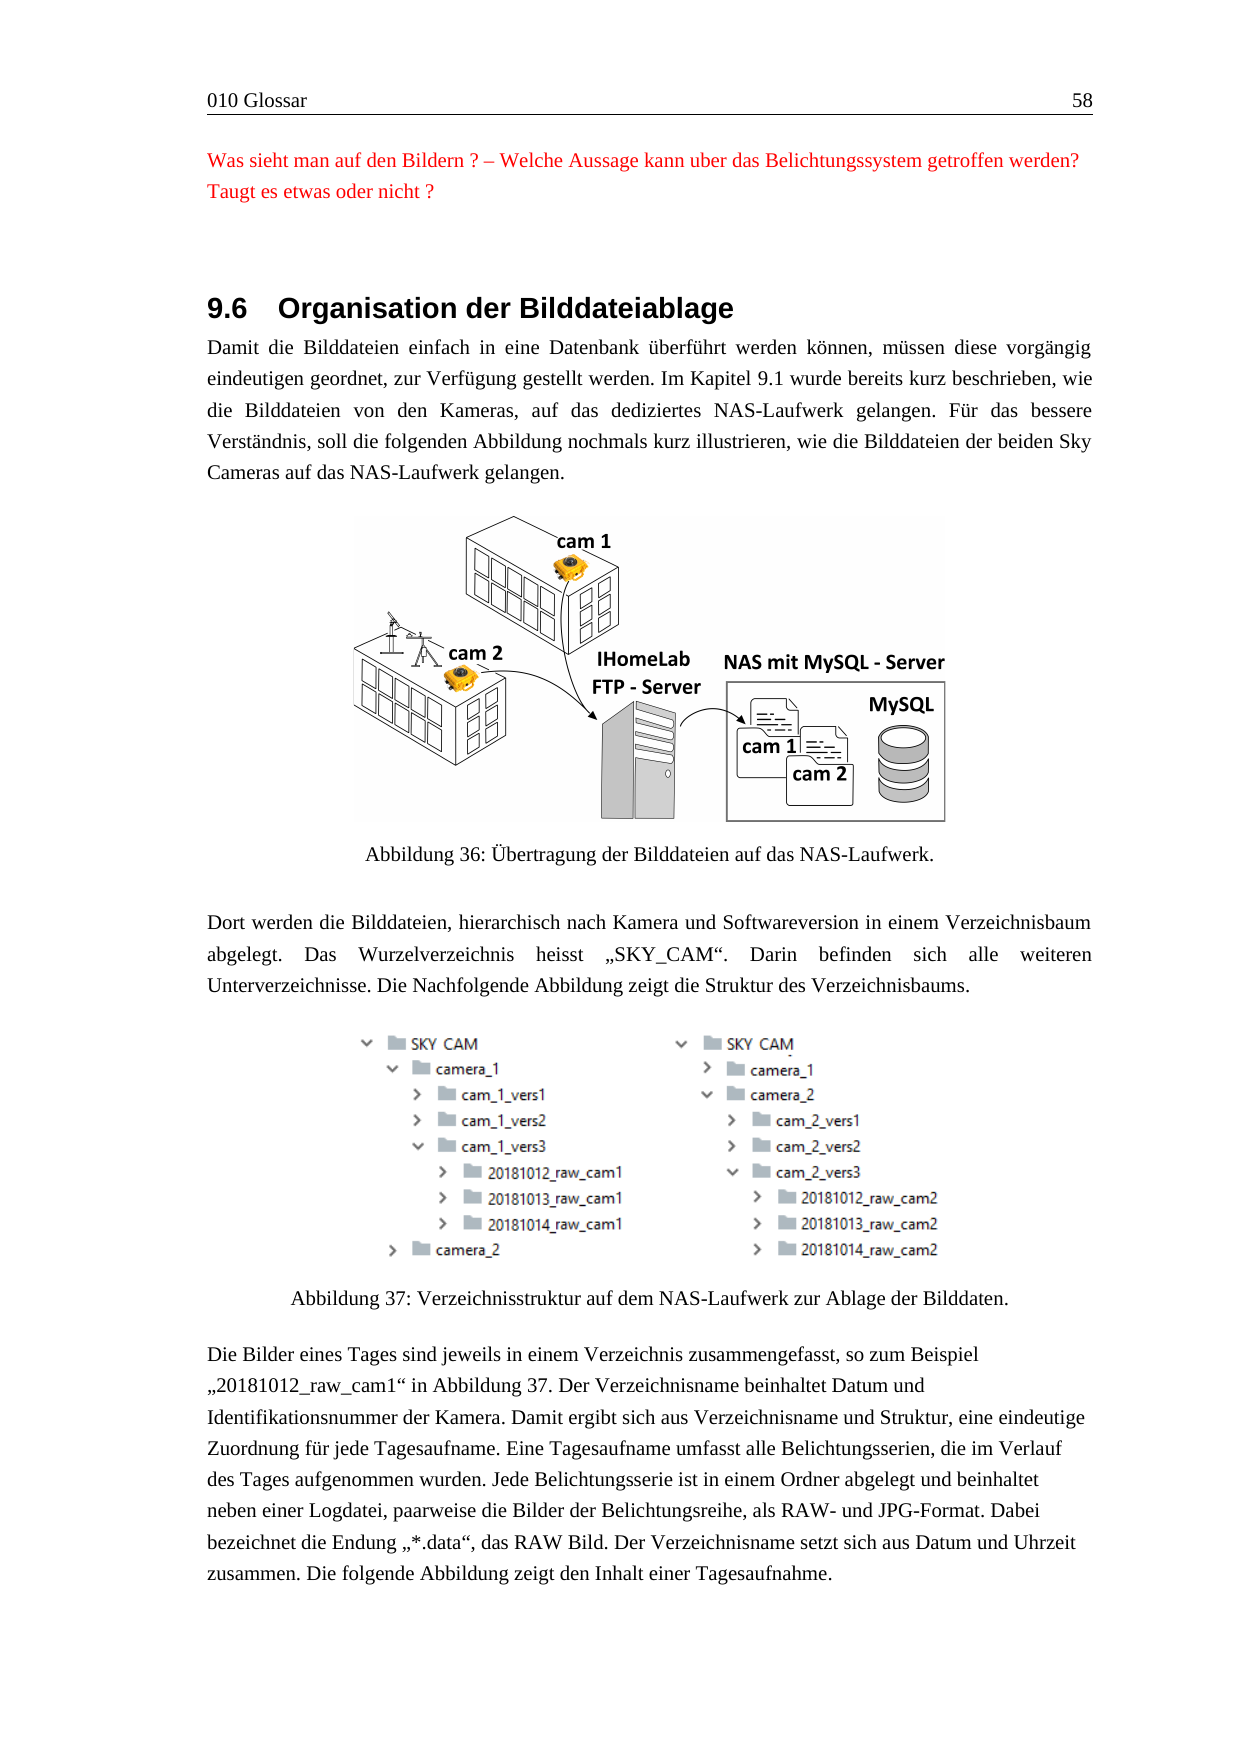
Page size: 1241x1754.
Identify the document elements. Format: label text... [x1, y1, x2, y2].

subtitle Organisation der Bilddateiablage [207, 291, 1093, 325]
text Abbildung 36: Übertragung der Bilddateien auf das NAS-Laufwerk. [207, 841, 1093, 866]
text Die Bilder eines Tages sind jeweils in einem Verzeichnis zusammengefasst, so zum Beispiel „20181012_raw_cam1“ in Abbildung 35. Der Verzeichnisname beinhaltet Datum und Identifikationsnummer der Kamera. Damit ergibt sich aus Verzeichnisname und Struktur, eine eindeutige Zuordnung für jede Tagesaufname. Eine Tagesaufname umfasst alle Belichtungsserien, die im Verlauf des Tages aufgenommen wurden. Jede Belichtungsserie ist in einem Ordner abgelegt und beinhaltet neben einer Logdatei, paarweise die Bilder der Belichtungsreihe, als RAW- und JPG-Format. Dabei bezeichnet die Endung „*.data“, das RAW Bild. Der Verzeichnisname setzt sich aus Datum und Uhrzeit zusammen. Die folgende Abbildung zeigt den Inhalt einer Tagesaufnahme. [207, 1342, 1093, 1585]
text Dort werden die Bilddateien, hierarchisch nach Kamera und Softwareversion in einem Verzeichnisbaum abgelegt. Das Wurzelverzeichnis heisst „SKY_CAM“. Darin befinden sich alle weiteren Unterverzeichnisse. Die Nachfolgende Abbildung zeigt die Struktur des Verzeichnisbaums. [207, 910, 1093, 997]
picture [356, 1028, 944, 1267]
text Damit die Bilddateien einfach in eine Datenbank überführt werden können, müssen diese vorgängig eindeutigen geordnet, zur Verfügung gestellt werden. Im Kapitel 9.1 wurde bereits kurz beschrieben, wie die Bilddateien von den Kameras, auf das dediziertes NAS-Laufwerk gelangen. Für das bessere Verständnis, soll die folgenden Abbildung nochmals kurz illustrieren, wie die Bilddateien der beiden Sky Cameras auf das NAS-Laufwerk gelangen. [207, 335, 1093, 484]
text Was sieht man auf den Bildern ? – Welche Aussage kann uber das Belichtungssystem getroffen werden? Taugt es etwas oder nicht ? [207, 148, 1093, 234]
picture [353, 516, 946, 822]
text Abbildung 37: Verzeichnisstruktur auf dem NAS-Laufwerk zur Ablage der Bilddaten. [207, 1286, 1093, 1310]
